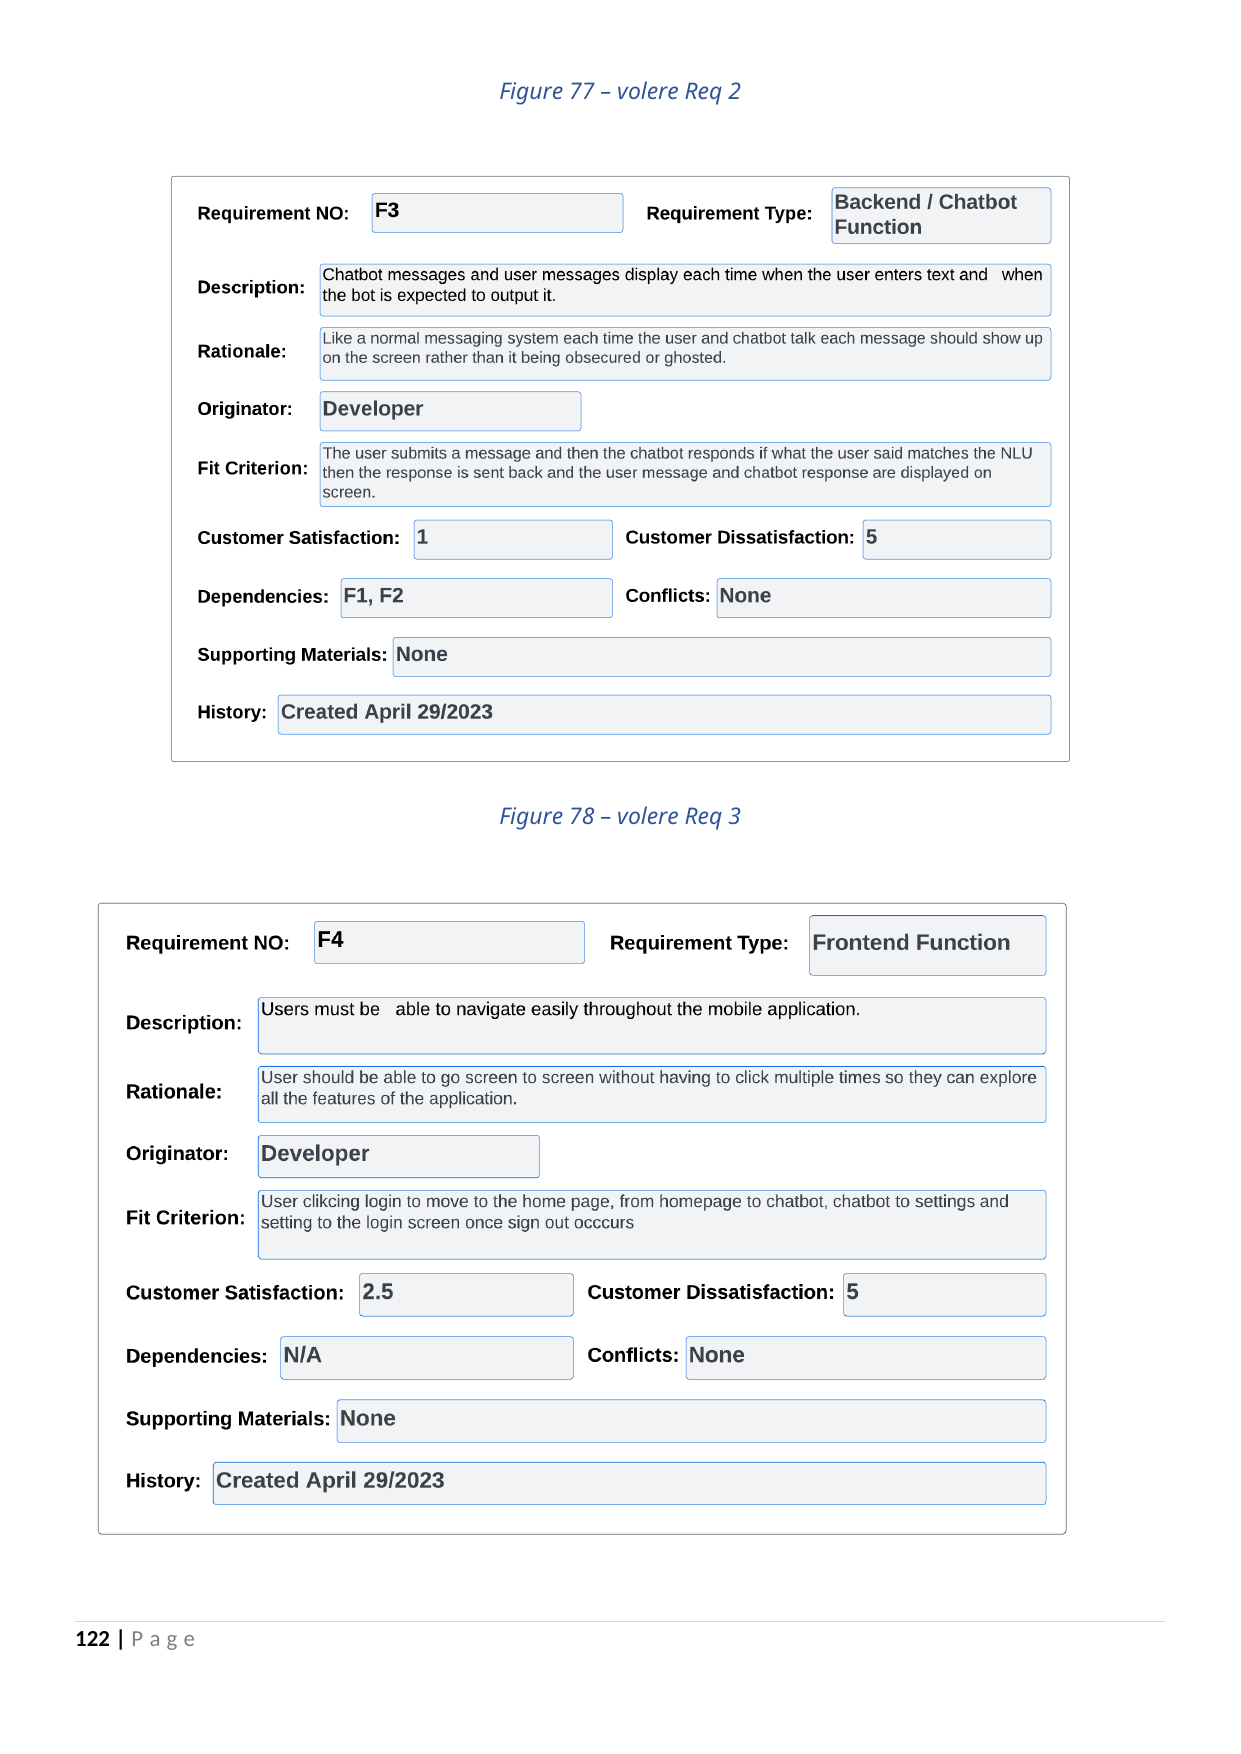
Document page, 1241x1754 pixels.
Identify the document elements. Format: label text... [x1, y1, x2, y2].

picture [150, 155, 1090, 782]
subtitle Figure 78 – volere Req 3 [75, 800, 1165, 831]
subtitle Figure 77 – volere Req 2 [75, 75, 1165, 106]
picture [75, 880, 1088, 1556]
